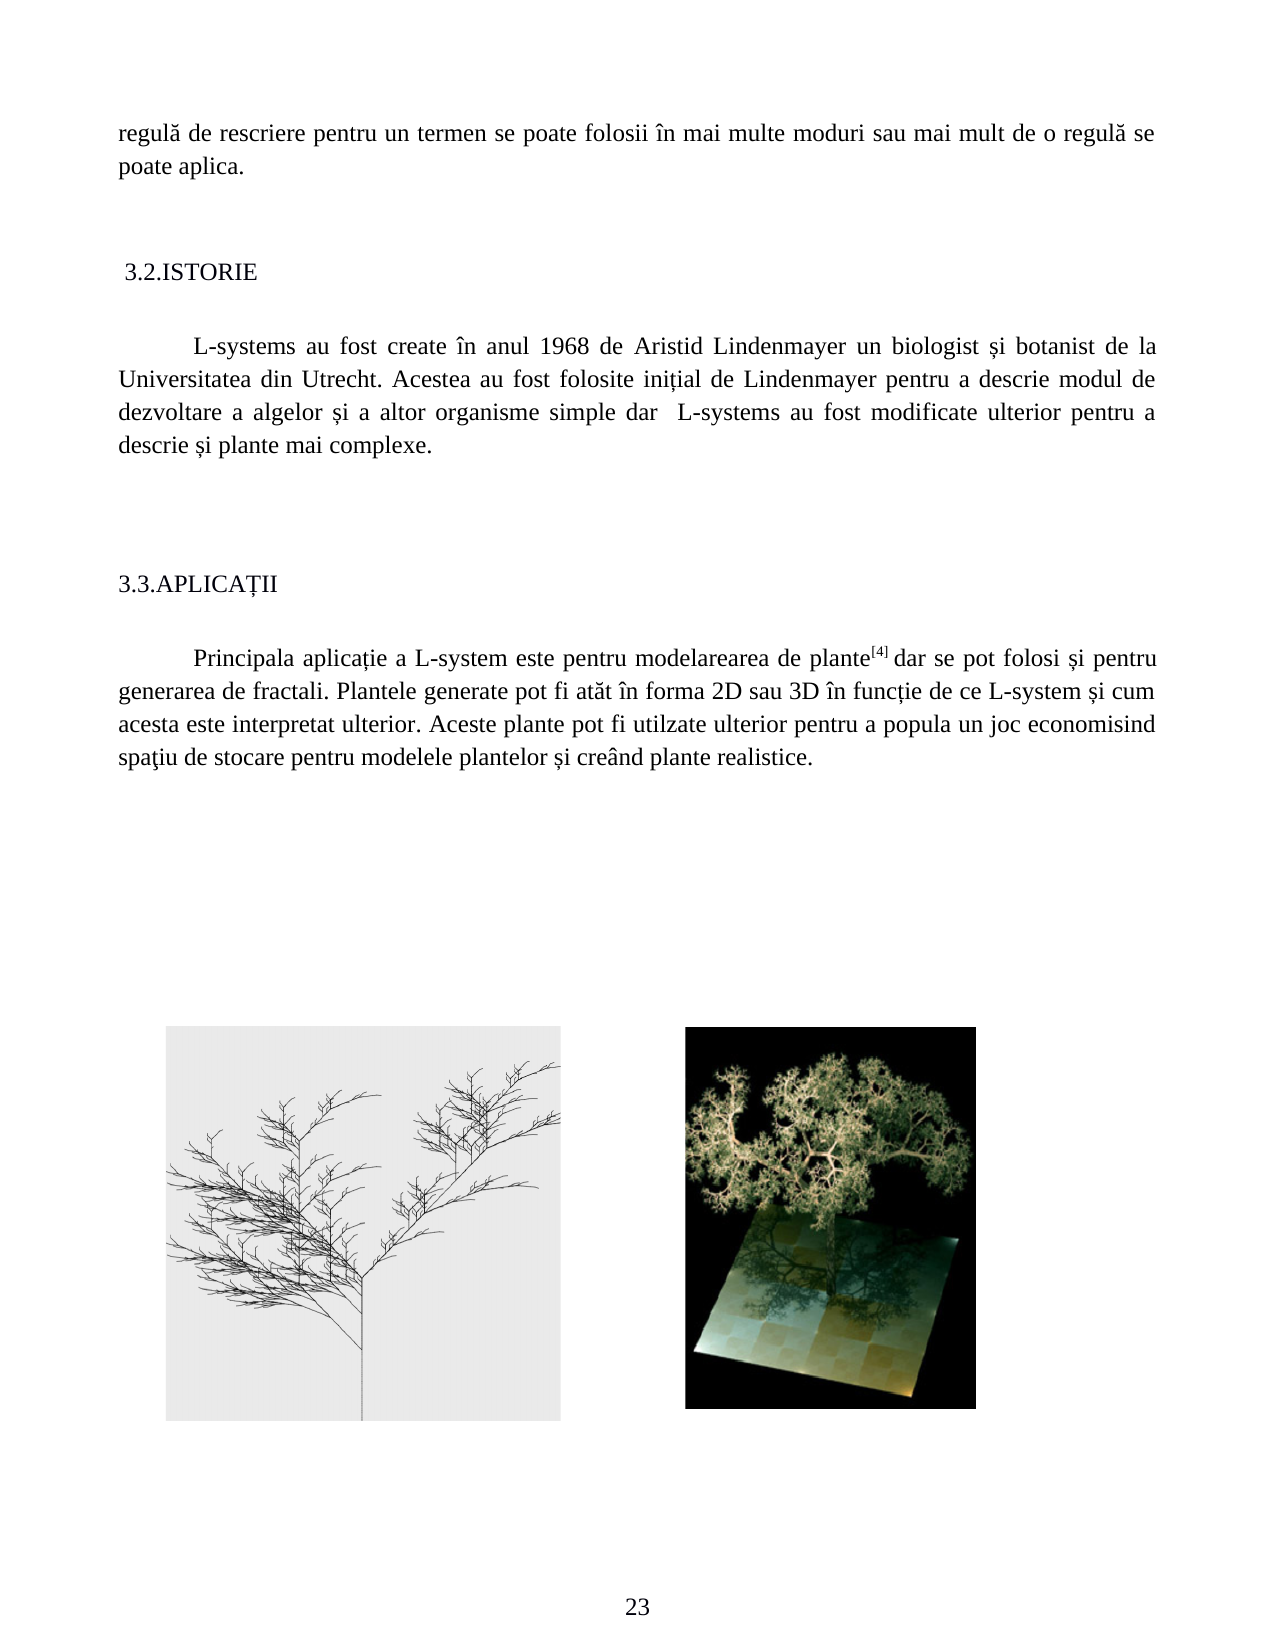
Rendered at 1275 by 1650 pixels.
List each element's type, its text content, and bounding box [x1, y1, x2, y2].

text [118, 147, 1157, 180]
text L-systems au fost create în anul 1968 de Aristid Lindenmayer un biologist și botanist de la Universitatea din Utrecht. Acestea au fost folosite inițial de Lindenmayer pentru a descrie modul de dezvoltare a algelor și a altor organisme simple dar L-systems au fost modificate ulterior pentru a descrie și plante mai complexe. [118, 331, 1157, 459]
subtitle 3.2.ISTORIE [118, 257, 1157, 286]
text Principala aplicație a L-system este pentru modelarearea de plante[4] dar se pot folosi și pentru generarea de fractali. Plantele generate pot fi atăt în forma 2D sau 3D în funcție de ce L-system și cum acesta este interpretat ulterior. Aceste plante pot fi utilzate ulterior pentru a popula un joc economisind spaţiu de stocare pentru modelele plantelor și creând plante realistice. [118, 643, 1157, 771]
picture [165, 1026, 561, 1421]
picture [685, 1027, 976, 1409]
subtitle 3.3.APLICAȚII [118, 569, 1157, 597]
